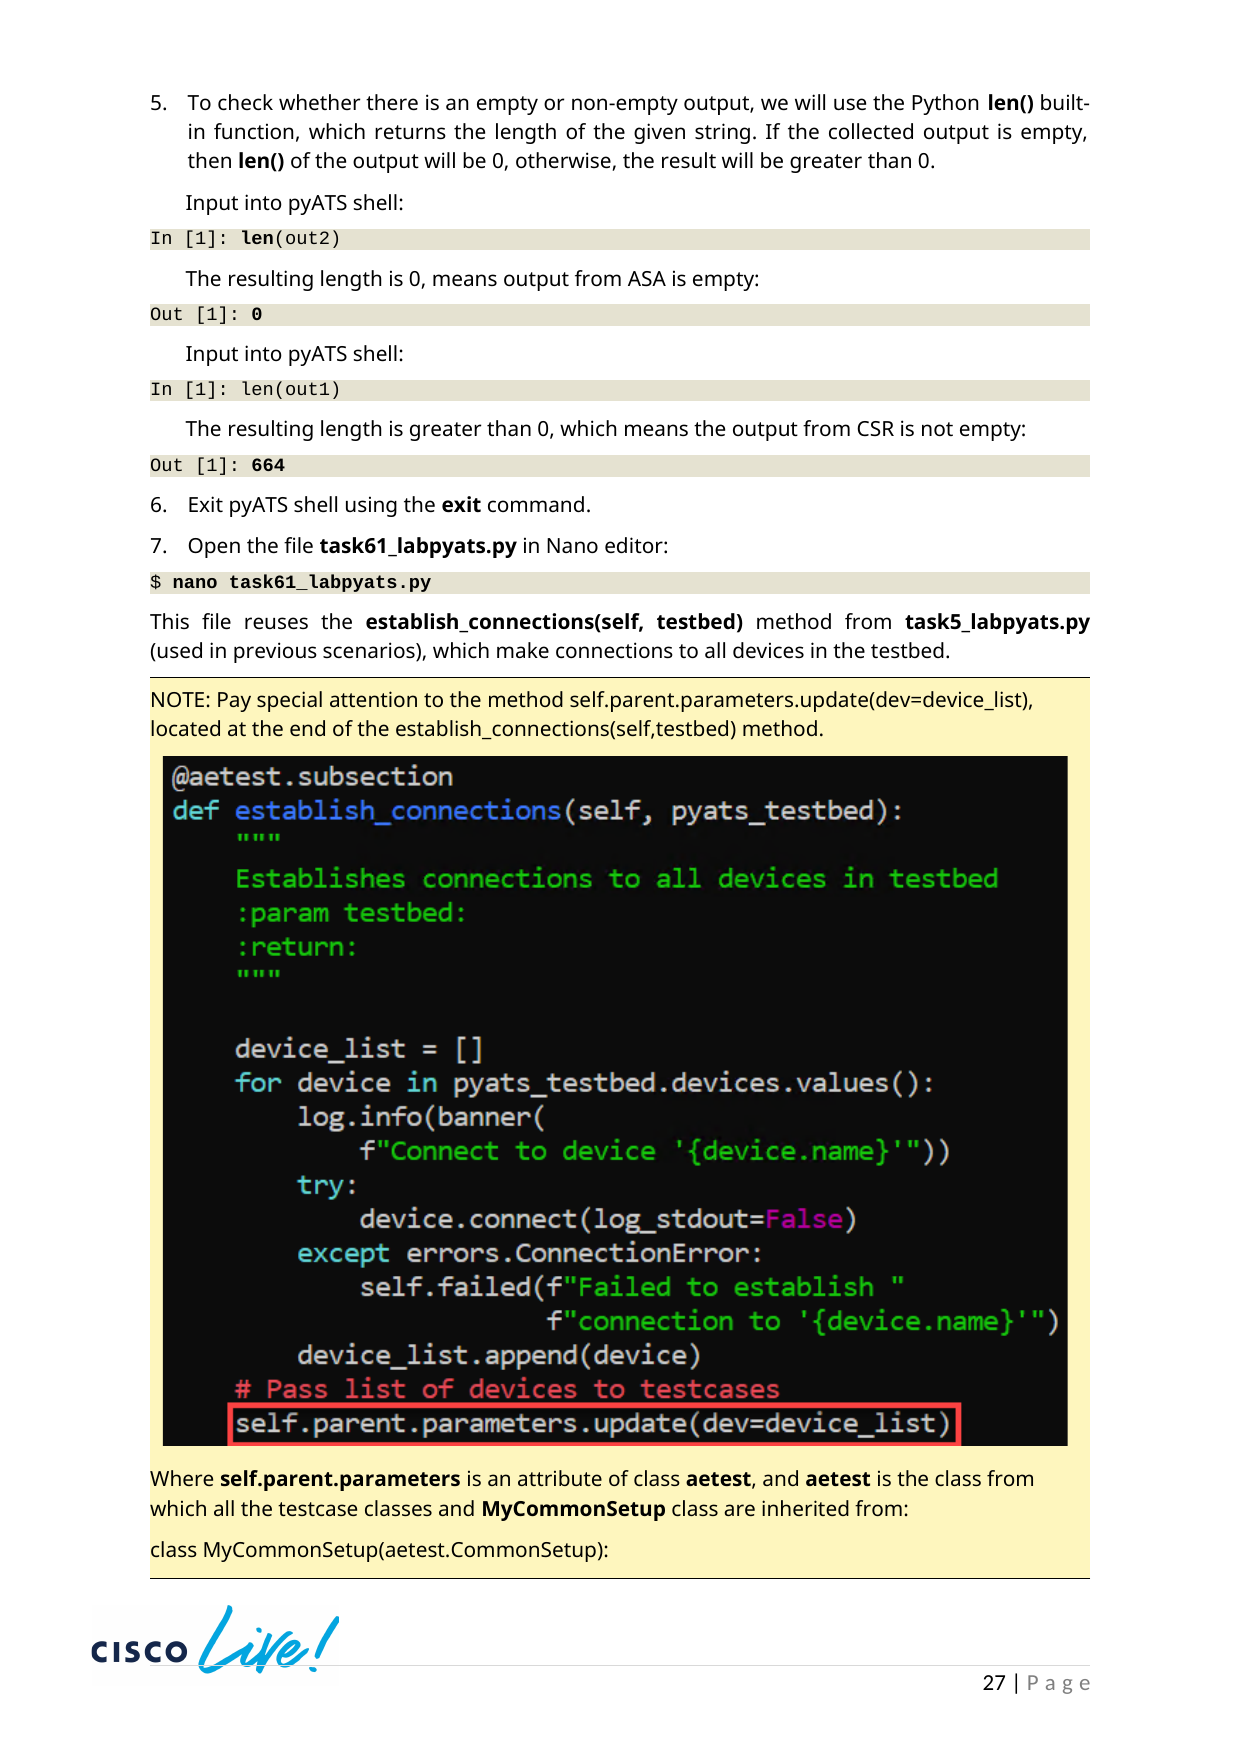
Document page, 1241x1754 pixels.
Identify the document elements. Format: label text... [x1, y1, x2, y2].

text This file reuses the establish_connections(self, testbed) method from task5_labpyats.py (used in previous scenarios), which make connections to all devices in the testbed. [150, 606, 1090, 664]
text NOTE: Pay special attention to the method self.parent.parameters.update(dev=device_list), located at the end of the establish_connections(self,testbed) method. [150, 678, 1090, 743]
list To check whether there is an empty or non-empty output, we will use the Python len() built-in function, which returns the length of the given string. If the collected output is empty, then len() of the output will be 0, otherwise, the result will be greater than 0. [150, 87, 1090, 175]
picture [228, 1657, 241, 1665]
text Out [1]: 664 [150, 455, 1090, 477]
text Input into pyATS shell: [185, 338, 1090, 367]
text The resulting length is greater than 0, which means the output from CSR is not empty: [185, 414, 1090, 443]
picture [161, 756, 1067, 1444]
picture [205, 1605, 339, 1665]
list Open the file task61_labpyats.py in Nano editor: [150, 531, 1090, 560]
picture [91, 1605, 339, 1686]
list Exit pyATS shell using the exit command. [150, 489, 1090, 518]
text $ nano task61_labpyats.py [150, 572, 1090, 594]
text class MyCommonSetup(aetest.CommonSetup): [150, 1527, 1090, 1578]
text Out [1]: 0 [150, 304, 1090, 326]
text Input into pyATS shell: [185, 187, 1090, 217]
text The resulting length is 0, means output from ASA is empty: [185, 263, 1090, 292]
text In [1]: len(out1) [150, 380, 1090, 401]
text In [1]: len(out2) [150, 229, 1090, 250]
